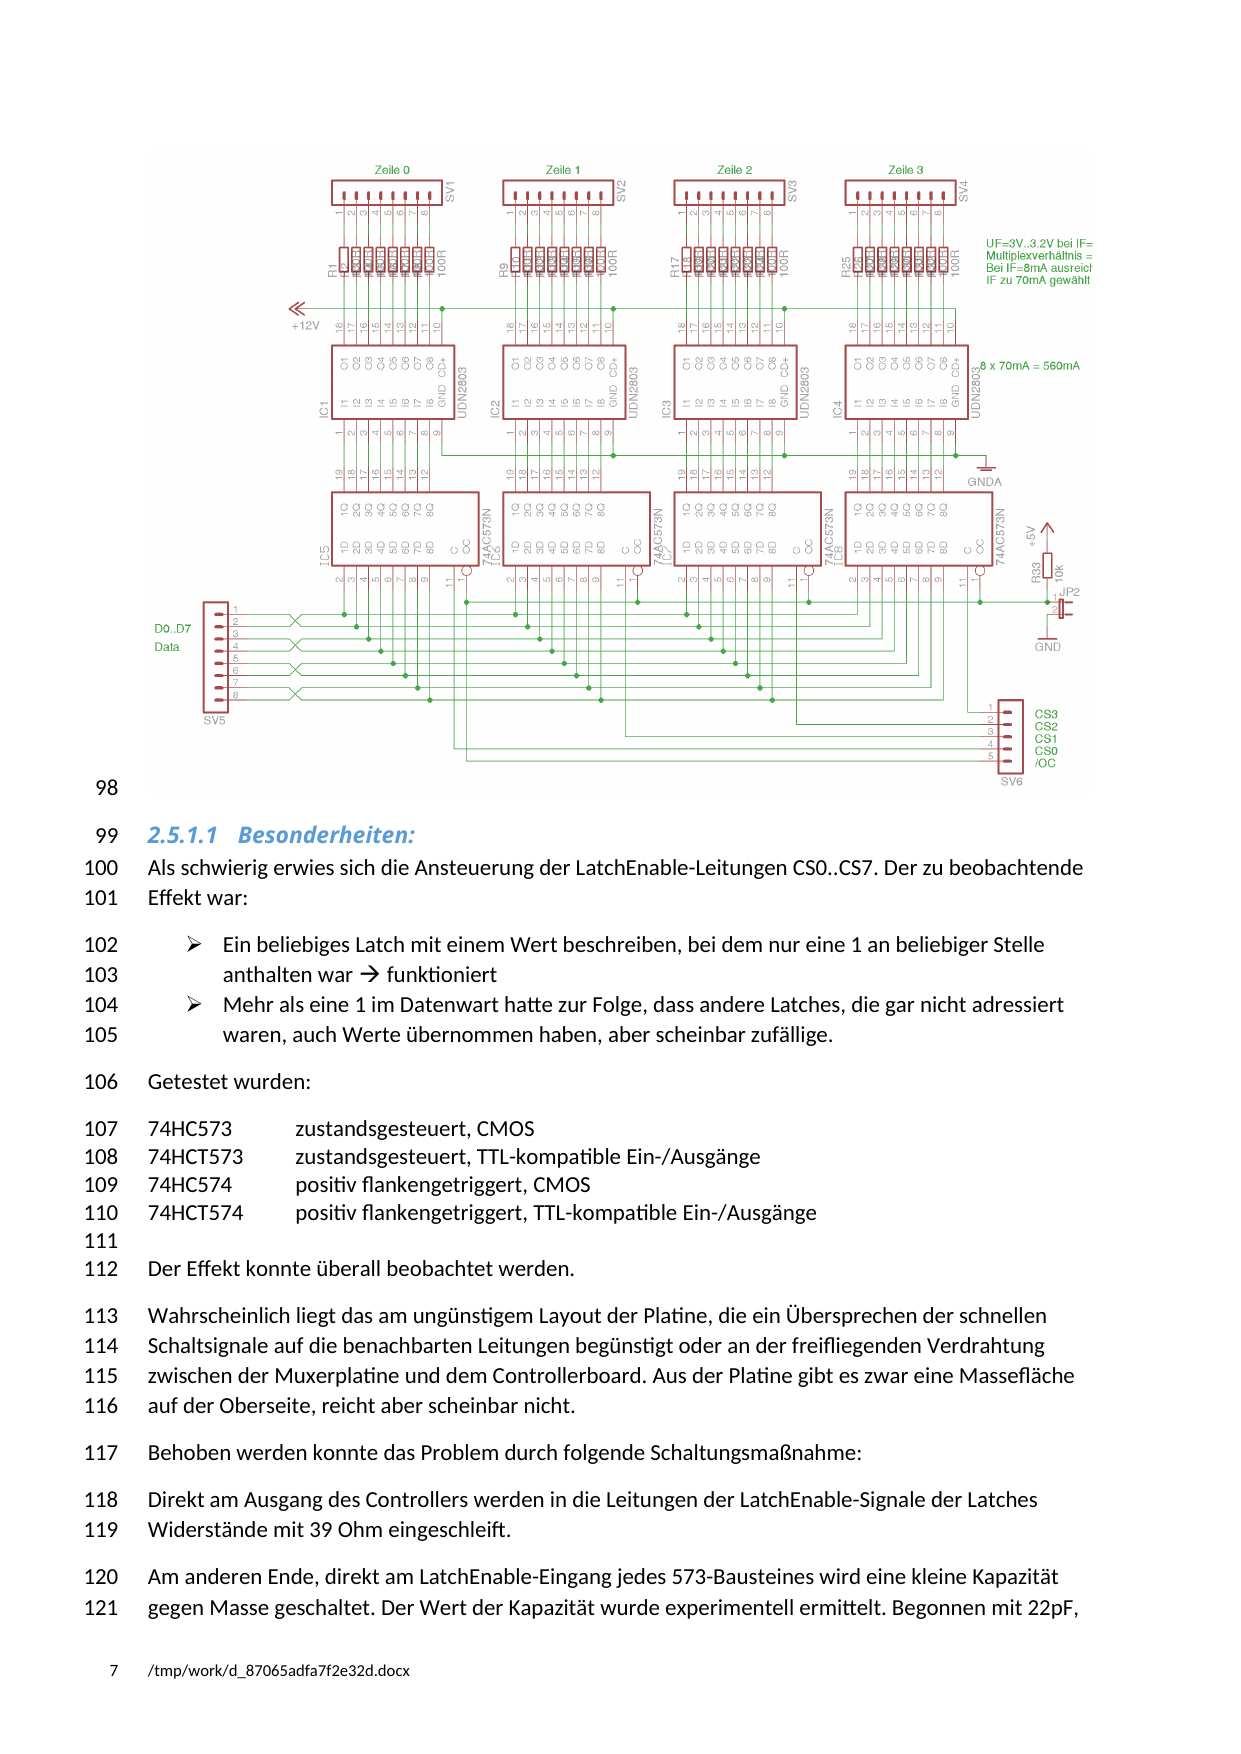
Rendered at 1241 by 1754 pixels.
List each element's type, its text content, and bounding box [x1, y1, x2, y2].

text 74HC574 positiv flankengetriggert, CMOS [148, 1170, 1093, 1198]
text Als schwierig erwies sich die Ansteuerung der LatchEnable-Leitungen CS0..CS7. Der zu beobachtende Effekt war: [148, 853, 1093, 911]
text Getestet wurden: [148, 1067, 1093, 1095]
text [148, 1562, 1093, 1621]
text 74HCT573 zustandsgesteuert, TTL-kompatible Ein-/Ausgänge [148, 1142, 1093, 1170]
subtitle Besonderheiten: [148, 819, 1093, 850]
text 74HCT574 positiv flankengetriggert, TTL-kompatible Ein-/Ausgänge [148, 1198, 1093, 1226]
text Direkt am Ausgang des Controllers werden in die Leitungen der LatchEnable-Signale der Latches Widerstände mit 39 Ohm eingeschleift. [148, 1485, 1093, 1544]
picture [147, 147, 1093, 796]
list Mehr als eine 1 im Datenwart hatte zur Folge, dass andere Latches, die gar nicht adressiert waren, auch Werte übernommen haben, aber scheinbar zufällige. [185, 990, 1093, 1048]
text Behoben werden konnte das Problem durch folgende Schaltungsmaßnahme: [148, 1438, 1093, 1467]
text 74HC573 zustandsgesteuert, CMOS [148, 1114, 1093, 1142]
text Wahrscheinlich liegt das am ungünstigem Layout der Platine, die ein Übersprechen der schnellen Schaltsignale auf die benachbarten Leitungen begünstigt oder an der freifliegenden Verdrahtung zwischen der Muxerplatine und dem Controllerboard. Aus der Platine gibt es zwar eine Massefläche auf der Oberseite, reicht aber scheinbar nicht. [148, 1301, 1093, 1420]
list Ein beliebiges Latch mit einem Wert beschreiben, bei dem nur eine 1 an beliebiger Stelle anthalten war funktioniert [185, 930, 1093, 988]
text Der Effekt konnte überall beobachtet werden. [148, 1254, 1093, 1282]
